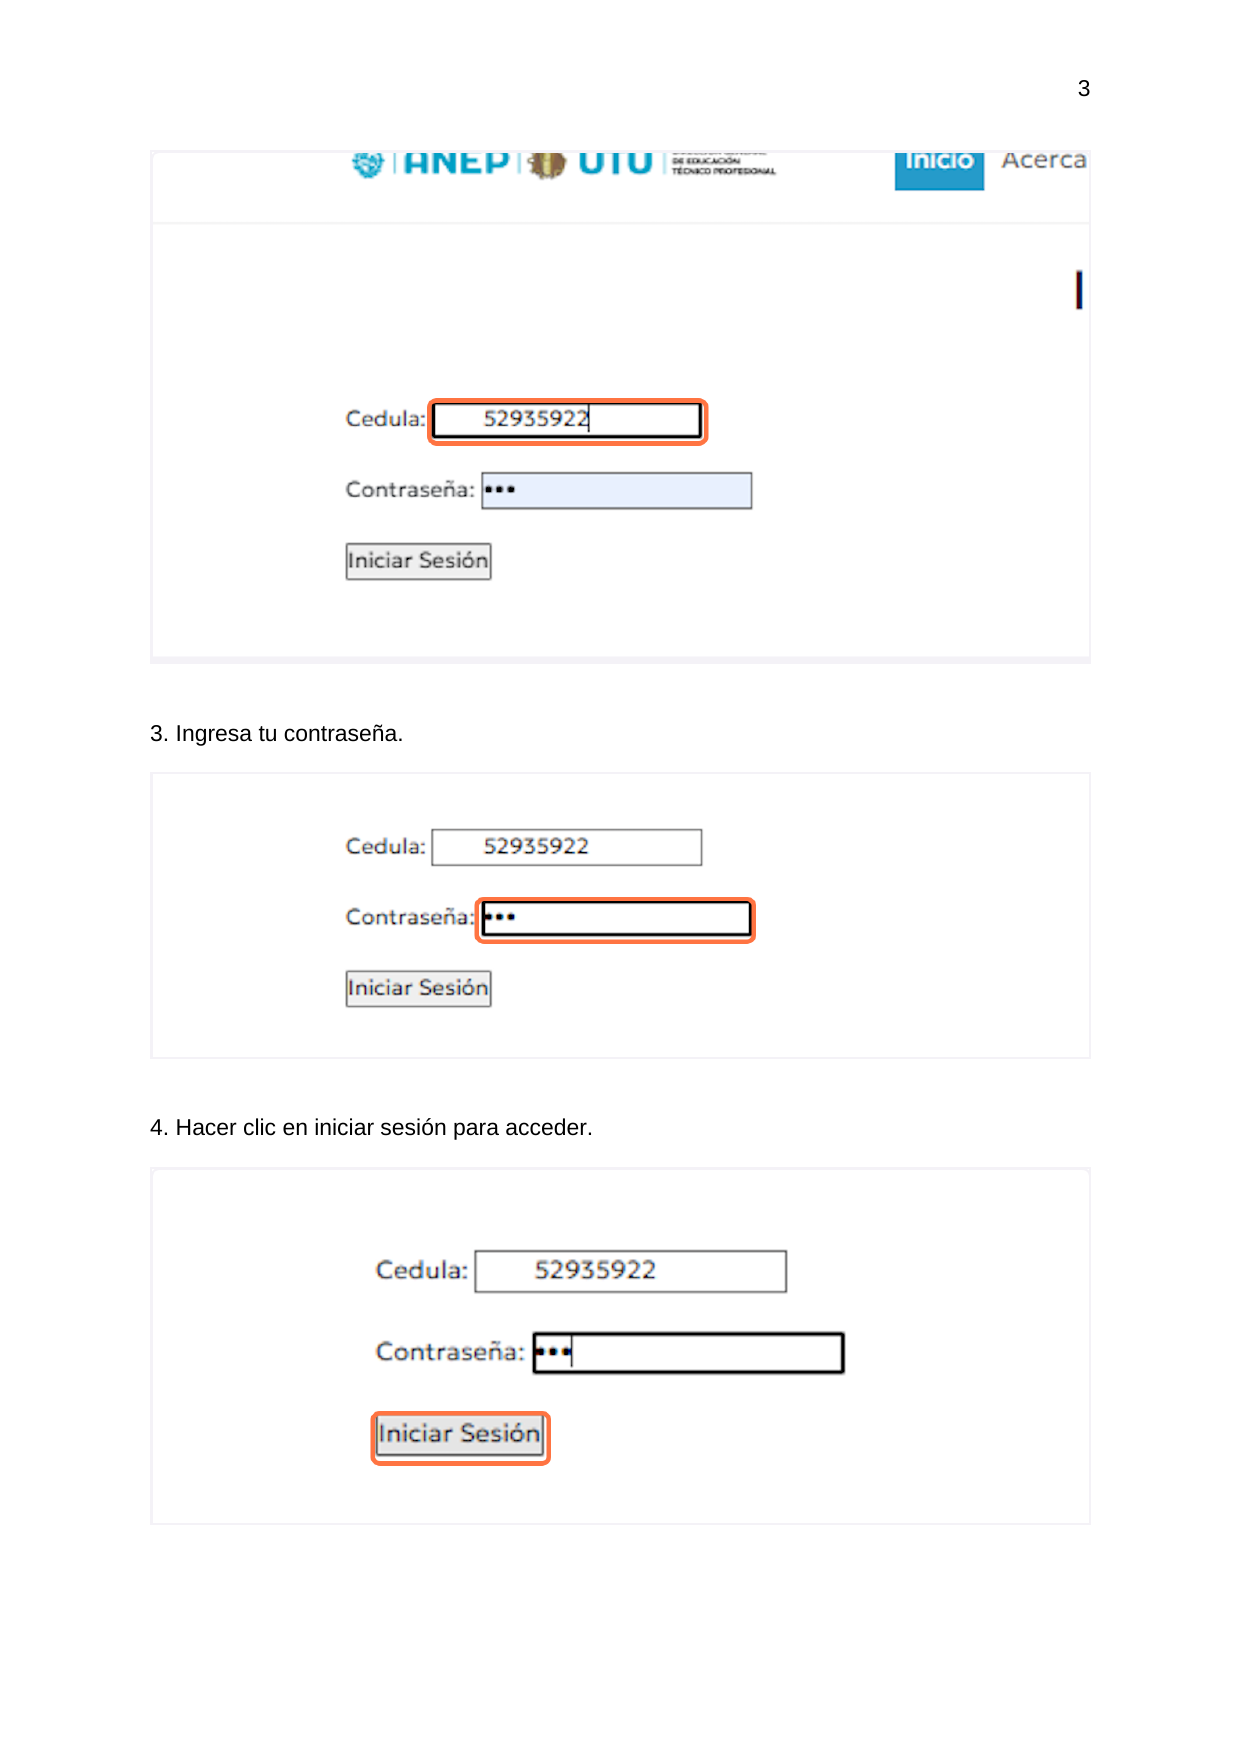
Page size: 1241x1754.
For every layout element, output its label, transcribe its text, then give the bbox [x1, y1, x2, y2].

picture [586, 152, 597, 170]
picture [152, 1169, 1089, 1523]
picture [898, 152, 981, 187]
text 4. Hacer clic en iniciar sesión para acceder. [150, 1114, 1090, 1141]
picture [152, 774, 1089, 1057]
picture [442, 152, 450, 161]
text 3. Ingresa tu contraseña. [150, 719, 1090, 746]
picture [634, 152, 646, 170]
picture [152, 152, 1089, 663]
picture [492, 152, 503, 164]
picture [907, 152, 912, 168]
